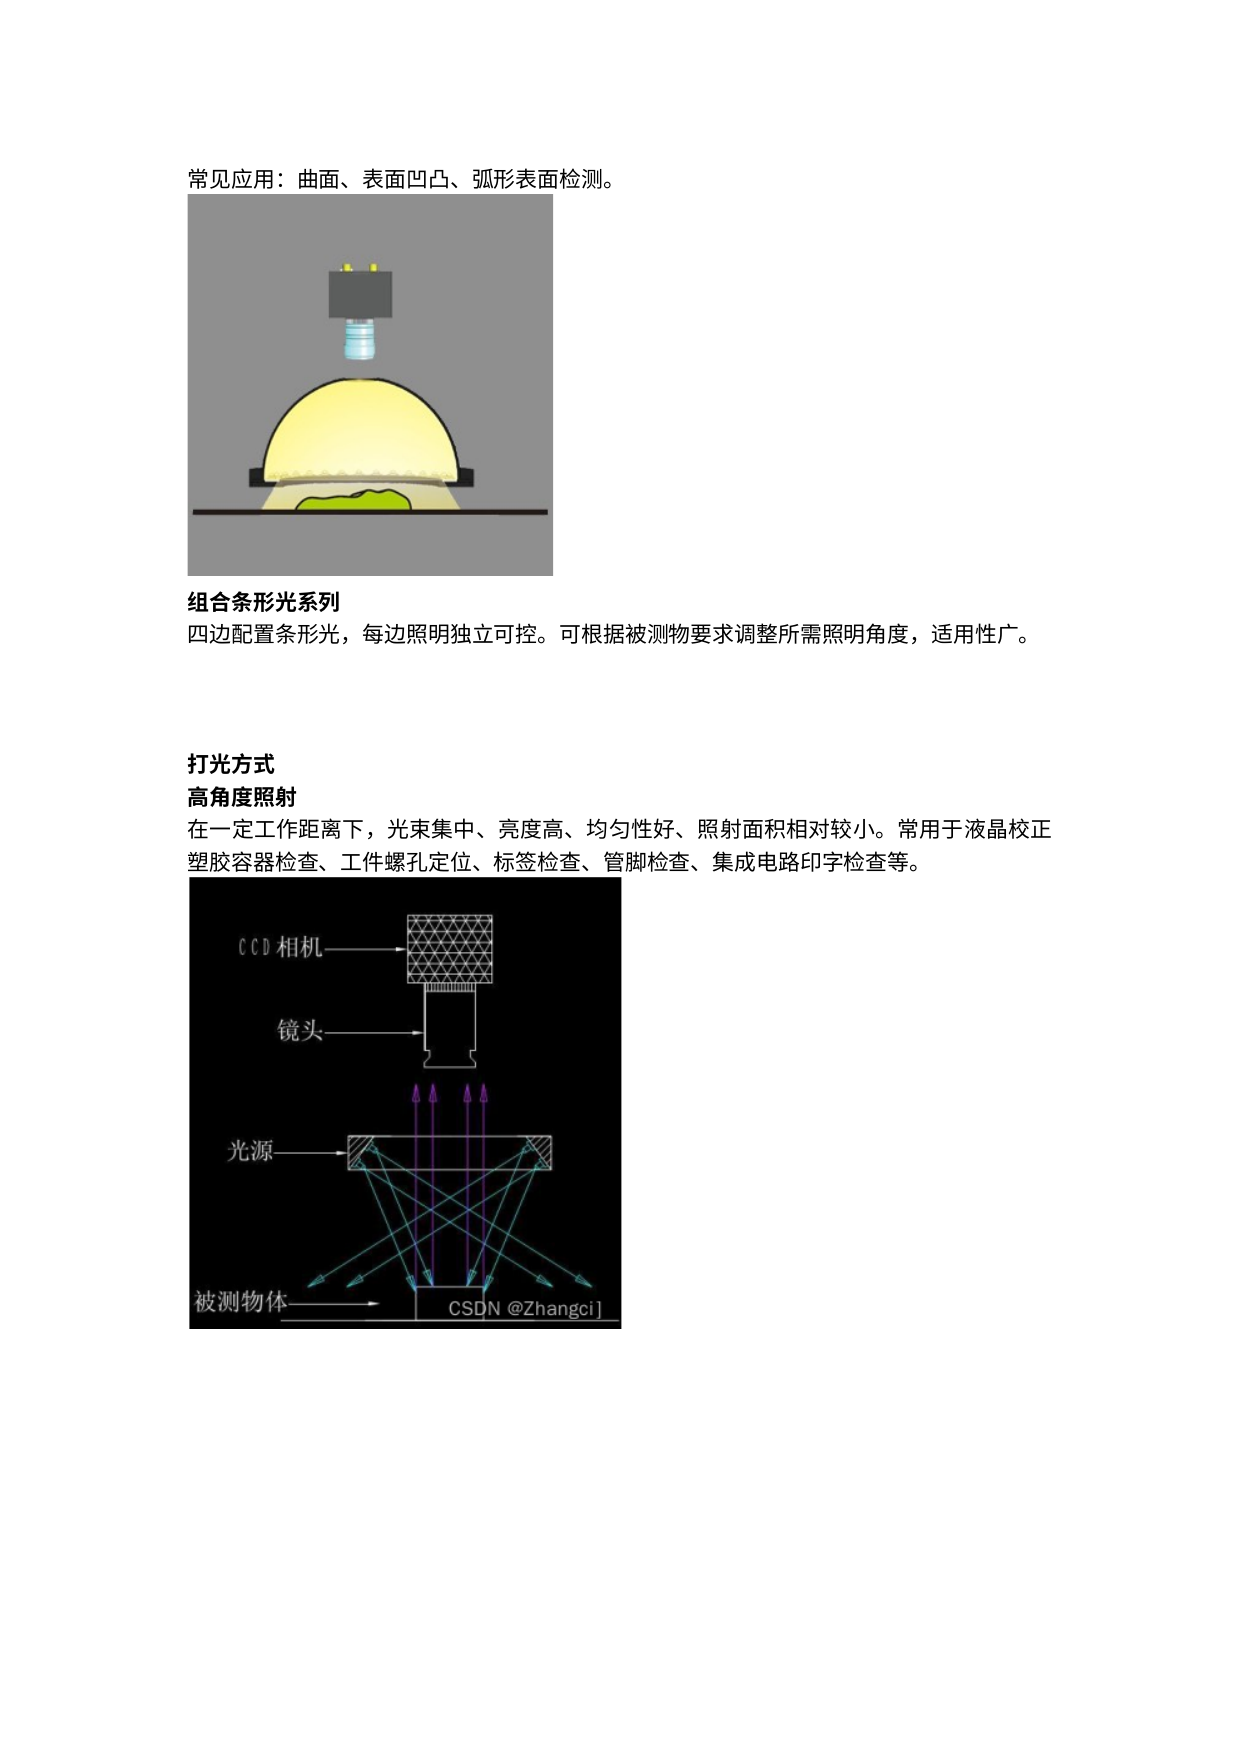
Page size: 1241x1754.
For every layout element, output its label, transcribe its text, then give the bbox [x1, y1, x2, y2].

text 在一定工作距离下，光束集中、亮度高、均匀性好、照射面积相对较小。常用于液晶校正、塑胶容器检查、工件螺孔定位、标签检查、管脚检查、集成电路印字检查等。 [187, 812, 1053, 877]
picture [187, 194, 554, 576]
text 打光方式 [187, 747, 1053, 779]
text 高角度照射 [187, 779, 1053, 812]
text 常见应用：曲面、表面凹凸、弧形表面检测。 [187, 162, 1053, 194]
picture [187, 877, 624, 1329]
text 四边配置条形光，每边照明独立可控。可根据被测物要求调整所需照明角度，适用性广。 [187, 617, 1053, 649]
text 组合条形光系列 [187, 584, 1053, 617]
